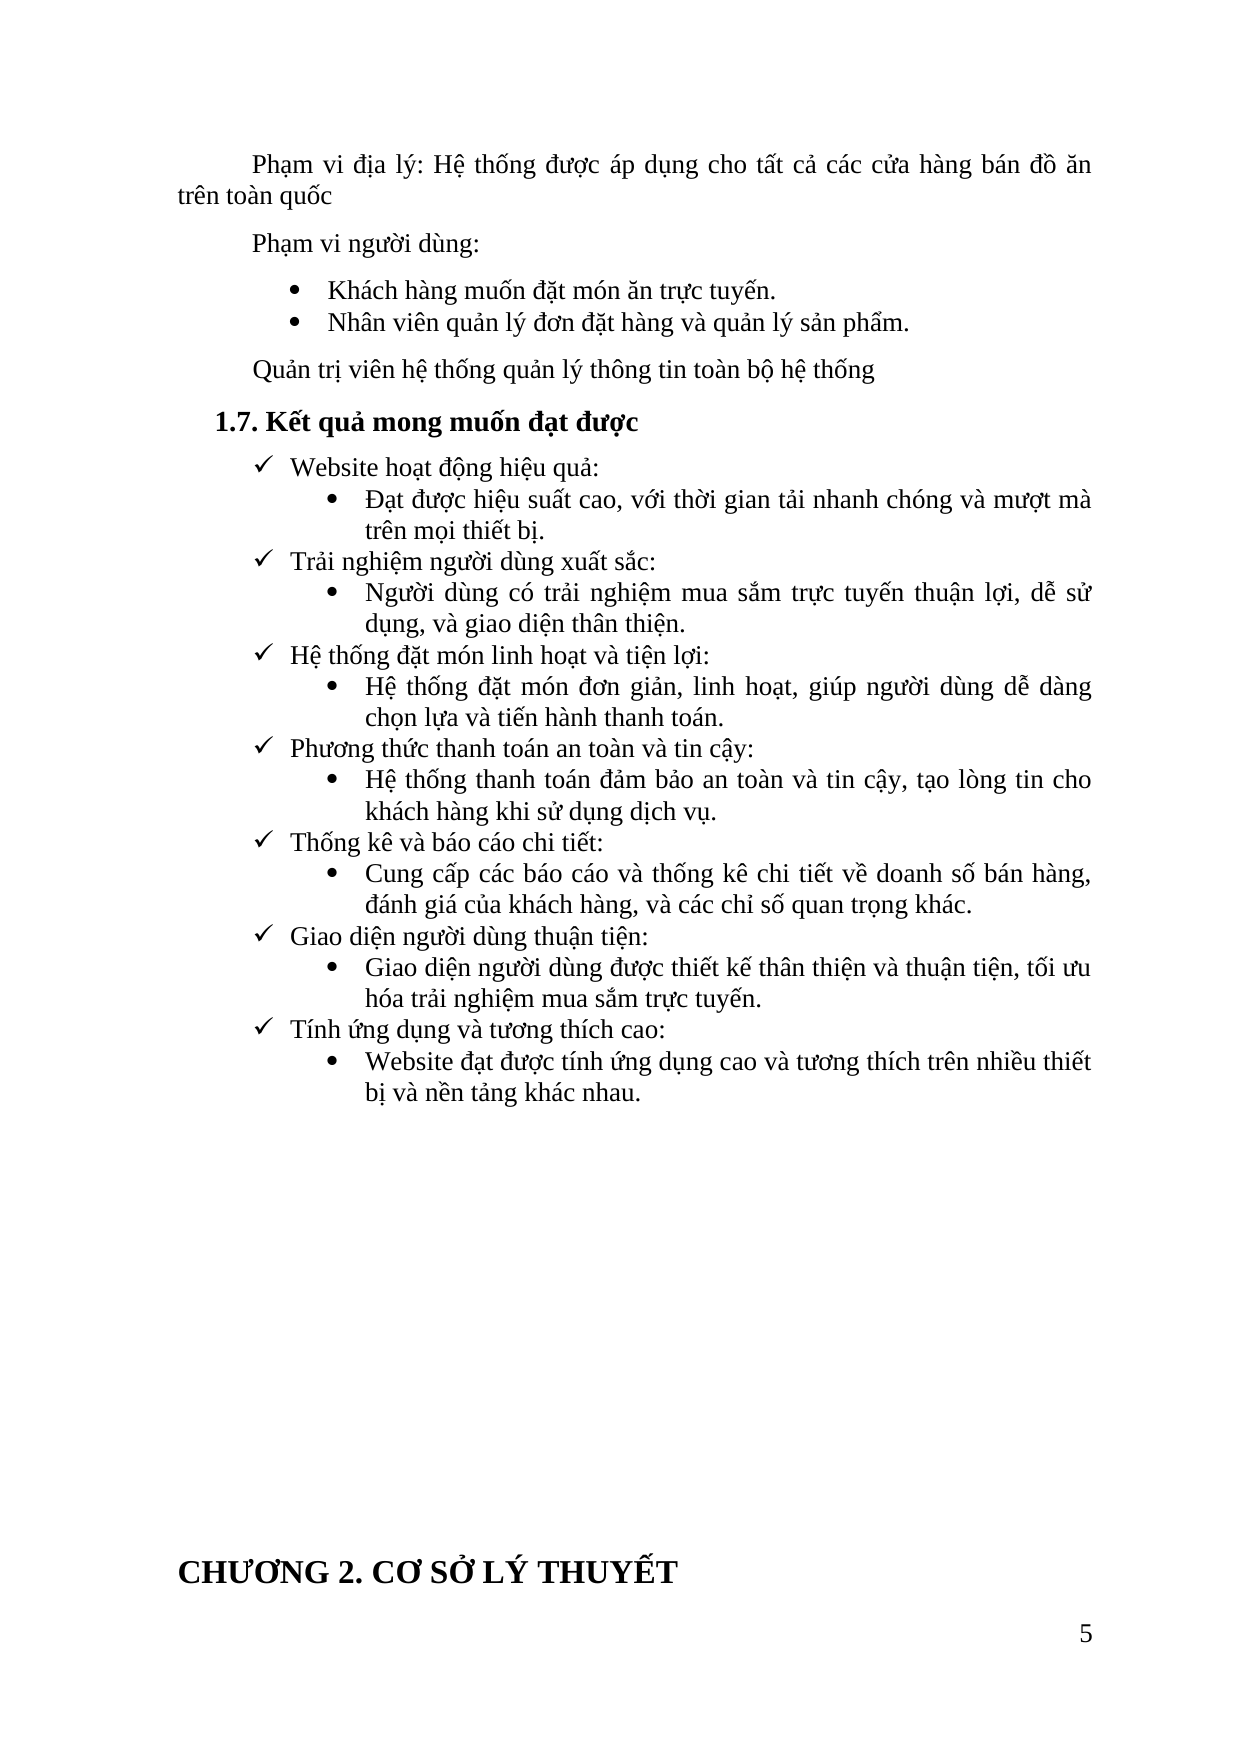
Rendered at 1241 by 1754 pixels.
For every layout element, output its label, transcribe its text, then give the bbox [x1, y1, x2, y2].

subtitle Kết quả mong muốn đạt được [214, 401, 1092, 439]
list Đạt được hiệu suất cao, với thời gian tải nhanh chóng và mượt mà trên mọi thiết bị. [327, 483, 1092, 545]
text Quản trị viên hệ thống quản lý thông tin toàn bộ hệ thống [177, 354, 1092, 385]
list Giao diện người dùng được thiết kế thân thiện và thuận tiện, tối ưu hóa trải nghiệm mua sắm trực tuyến. [327, 951, 1092, 1013]
list Cung cấp các báo cáo và thống kê chi tiết về doanh số bán hàng, đánh giá của khách hàng, và các chỉ số quan trọng khác. [327, 857, 1092, 920]
list Hệ thống đặt món đơn giản, linh hoạt, giúp người dùng dễ dàng chọn lựa và tiến hành thanh toán. [327, 670, 1092, 732]
list Hệ thống thanh toán đảm bảo an toàn và tin cậy, tạo lòng tin cho khách hàng khi sử dụng dịch vụ. [327, 764, 1092, 826]
list Trải nghiệm người dùng xuất sắc: [252, 545, 1092, 576]
subtitle CƠ SỞ LÝ THUYẾT [177, 1554, 1092, 1591]
list Website hoạt động hiệu quả: [252, 451, 1092, 483]
text Phạm vi địa lý: Hệ thống được áp dụng cho tất cả các cửa hàng bán đồ ăn trên toàn quốc [177, 148, 1092, 210]
list Nhân viên quản lý đơn đặt hàng và quản lý sản phẩm. [290, 306, 1092, 337]
list Phương thức thanh toán an toàn và tin cậy: [252, 732, 1092, 764]
list Hệ thống đặt món linh hoạt và tiện lợi: [252, 639, 1092, 670]
list Tính ứng dụng và tương thích cao: [252, 1013, 1092, 1044]
list Giao diện người dùng thuận tiện: [252, 920, 1092, 951]
text Phạm vi người dùng: [177, 227, 1092, 258]
list Khách hàng muốn đặt món ăn trực tuyến. [290, 274, 1092, 306]
list Người dùng có trải nghiệm mua sắm trực tuyến thuận lợi, dễ sử dụng, và giao diện thân thiện. [327, 576, 1092, 639]
list Thống kê và báo cáo chi tiết: [252, 826, 1092, 857]
list Website đạt được tính ứng dụng cao và tương thích trên nhiều thiết bị và nền tảng khác nhau. [327, 1044, 1092, 1107]
